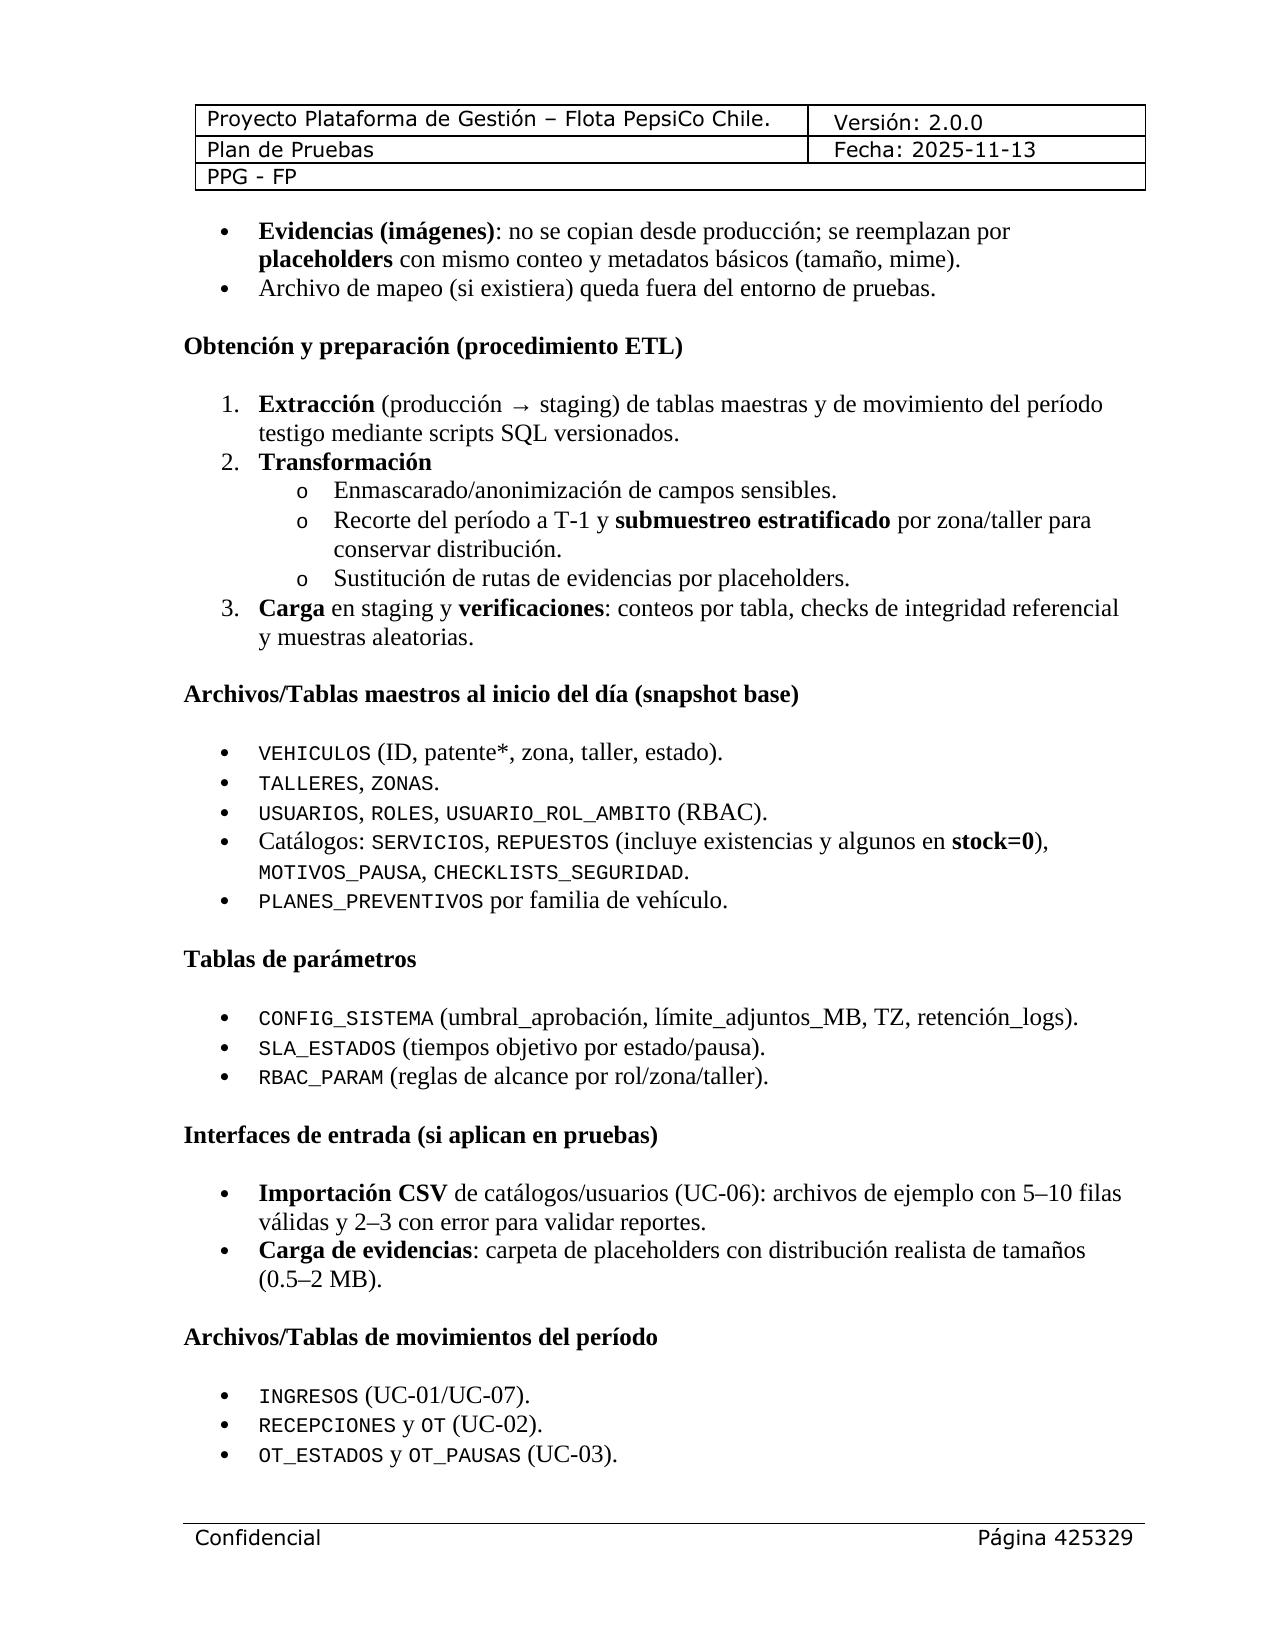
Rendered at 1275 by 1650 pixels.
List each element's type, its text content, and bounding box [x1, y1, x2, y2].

list INGRESOS (UC-01/UC-07). [221, 1380, 1125, 1409]
list Carga en staging y verificaciones: conteos por tabla, checks de integridad referencial y muestras aleatorias. [221, 593, 1125, 650]
list SLA_ESTADOS (tiempos objetivo por estado/pausa). [221, 1032, 1125, 1061]
text Interfaces de entrada (si aplican en pruebas) [183, 1120, 1125, 1149]
list Importación CSV de catálogos/usuarios (UC-06): archivos de ejemplo con 5–10 filas válidas y 2–3 con error para validar reportes. [221, 1178, 1125, 1235]
list Sustitución de rutas de evidencias por placeholders. [296, 563, 1125, 593]
list RECEPCIONES y OT (UC-02). [221, 1409, 1125, 1439]
list CONFIG_SISTEMA (umbral_aprobación, límite_adjuntos_MB, TZ, retención_logs). [221, 1002, 1125, 1032]
list Evidencias (imágenes): no se copian desde producción; se reemplazan por placeholders con mismo conteo y metadatos básicos (tamaño, mime). [221, 216, 1125, 273]
text Tablas de parámetros [183, 944, 1125, 973]
list Archivo de mapeo (si existiera) queda fuera del entorno de pruebas. [221, 273, 1125, 302]
text Archivos/Tablas maestros al inicio del día (snapshot base) [183, 679, 1125, 708]
list Carga de evidencias: carpeta de placeholders con distribución realista de tamaños (0.5–2 MB). [221, 1235, 1125, 1293]
list USUARIOS, ROLES, USUARIO_ROL_AMBITO (RBAC). [221, 797, 1125, 826]
text Obtención y preparación (procedimiento ETL) [183, 331, 1125, 360]
text Archivos/Tablas de movimientos del período [183, 1322, 1125, 1351]
list Recorte del período a T-1 y submuestreo estratificado por zona/taller para conservar distribución. [296, 505, 1125, 563]
list Extracción (producción → staging) de tablas maestras y de movimiento del período testigo mediante scripts SQL versionados. [221, 389, 1125, 447]
list Catálogos: SERVICIOS, REPUESTOS (incluye existencias y algunos en stock=0), MOTIVOS_PAUSA, CHECKLISTS_SEGURIDAD. [221, 826, 1125, 885]
list VEHICULOS (ID, patente*, zona, taller, estado). [221, 737, 1125, 767]
list Transformación [221, 447, 1125, 475]
list Enmascarado/anonimización de campos sensibles. [296, 475, 1125, 505]
list RBAC_PARAM (reglas de alcance por rol/zona/taller). [221, 1061, 1125, 1091]
list TALLERES, ZONAS. [221, 767, 1125, 797]
list PLANES_PREVENTIVOS por familia de vehículo. [221, 885, 1125, 915]
list OT_ESTADOS y OT_PAUSAS (UC-03). [221, 1439, 1125, 1469]
